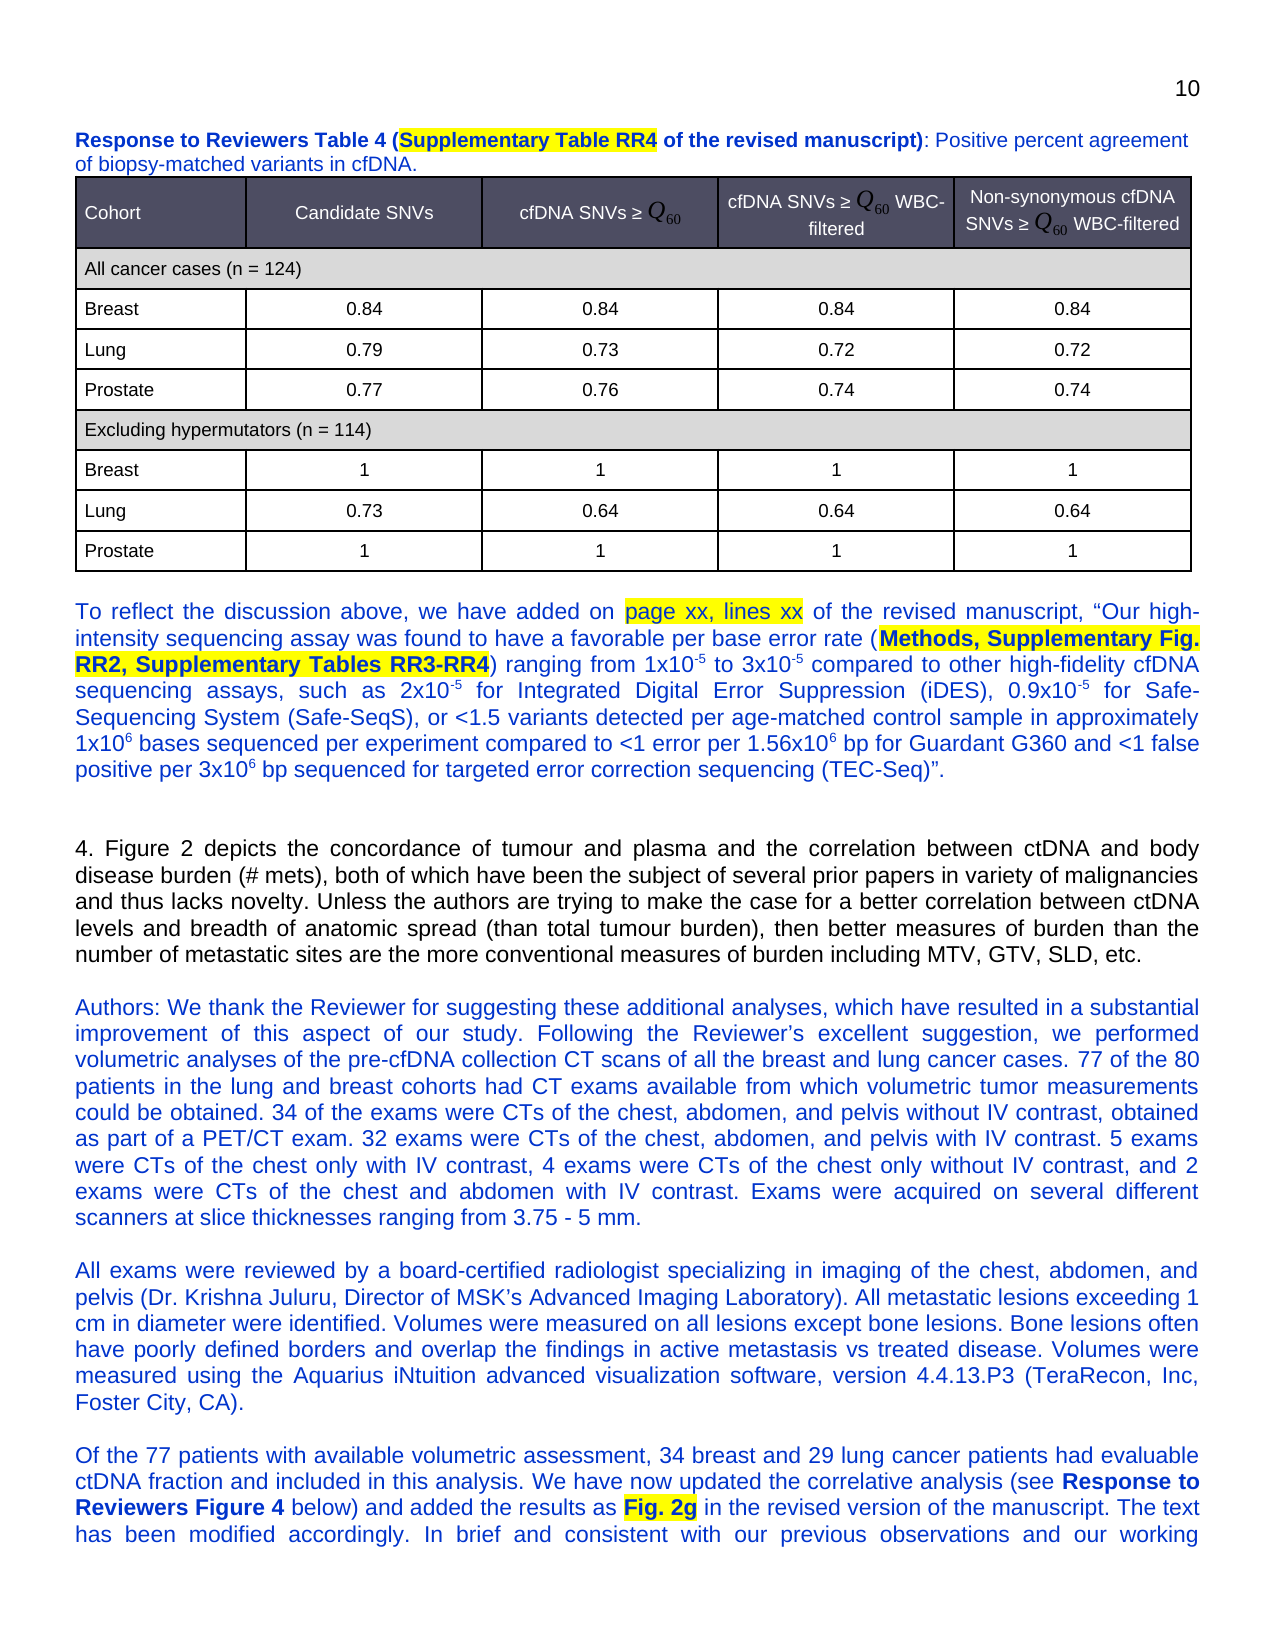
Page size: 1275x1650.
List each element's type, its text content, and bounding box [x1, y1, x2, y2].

table_cell 0.73 [247, 491, 481, 529]
table_cell Breast [77, 451, 245, 489]
table_header Cohort [77, 178, 245, 247]
table_cell 0.73 [483, 330, 717, 368]
table_header cfDNA SNVs ≥ [483, 178, 717, 247]
table_cell 0.77 [247, 370, 481, 408]
table_cell Lung [77, 491, 245, 529]
table_cell Prostate [77, 370, 245, 408]
text Response to Reviewers Table 4 (Supplementary Table RR4 of the revised manuscript): Positive percent agreement of biopsy-matched variants in cfDNA. [75, 128, 1200, 176]
text To reflect the discussion above, we have added on page xx, lines xx of the revised manuscript, “Our high-intensity sequencing assay was found to have a favorable per base error rate (Methods, Supplementary Fig. RR2, Supplementary Tables RR3-RR4) ranging from 1x10-5 to 3x10-5 compared to other high-fidelity cfDNA sequencing assays, such as 2x10-5 for Integrated Digital Error Suppression (iDES), 0.9x10-5 for Safe-Sequencing System (Safe-SeqS), or <1.5 variants detected per age-matched control sample in approximately 1x106 bases sequenced per experiment compared to <1 error per 1.56x106 bp for Guardant G360 and <1 false positive per 3x106 bp sequenced for targeted error correction sequencing (TEC-Seq)”. [75, 598, 1200, 783]
table_cell 0.74 [719, 370, 953, 408]
table_cell 0.84 [955, 290, 1190, 328]
table_cell 1 [247, 451, 481, 489]
table_cell 0.84 [247, 290, 481, 328]
table_cell 0.79 [247, 330, 481, 368]
table_cell 1 [247, 532, 481, 570]
table_cell Excluding hypermutators (n = 114) [77, 411, 1190, 449]
table_cell 0.64 [483, 491, 717, 529]
table_cell 1 [955, 532, 1190, 570]
table_cell 1 [483, 532, 717, 570]
table_cell 0.74 [955, 370, 1190, 408]
text Authors: We thank the Reviewer for suggesting these additional analyses, which have resulted in a substantial improvement of this aspect of our study. Following the Reviewer’s excellent suggestion, we performed volumetric analyses of the pre-cfDNA collection CT scans of all the breast and lung cancer cases. 77 of the 80 patients in the lung and breast cohorts had CT exams available from which volumetric tumor measurements could be obtained. 34 of the exams were CTs of the chest, abdomen, and pelvis without IV contrast, obtained as part of a PET/CT exam. 32 exams were CTs of the chest, abdomen, and pelvis with IV contrast. 5 exams were CTs of the chest only with IV contrast, 4 exams were CTs of the chest only without IV contrast, and 2 exams were CTs of the chest and abdomen with IV contrast. Exams were acquired on several different scanners at slice thicknesses ranging from 3.75 - 5 mm. [75, 993, 1200, 1231]
table_header Candidate SNVs [247, 178, 481, 247]
table_cell Prostate [77, 532, 245, 570]
table_cell 1 [955, 451, 1190, 489]
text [75, 1442, 1200, 1547]
table_cell 0.64 [719, 491, 953, 529]
table_cell 0.72 [955, 330, 1190, 368]
table_header Non-synonymous cfDNA SNVs ≥ WBC-filtered [955, 178, 1190, 247]
table_cell 0.84 [719, 290, 953, 328]
table_cell 0.76 [483, 370, 717, 408]
table_cell 1 [719, 451, 953, 489]
text All exams were reviewed by a board-certified radiologist specializing in imaging of the chest, abdomen, and pelvis (Dr. Krishna Juluru, Director of MSK’s Advanced Imaging Laboratory). All metastatic lesions exceeding 1 cm in diameter were identified. Volumes were measured on all lesions except bone lesions. Bone lesions often have poorly defined borders and overlap the findings in active metastasis vs treated disease. Volumes were measured using the Aquarius iNtuition advanced visualization software, version 4.4.13.P3 (TeraRecon, Inc, Foster City, CA). [75, 1257, 1200, 1415]
table_cell 0.64 [955, 491, 1190, 529]
table_cell 1 [483, 451, 717, 489]
table_cell 0.84 [483, 290, 717, 328]
table_cell Lung [77, 330, 245, 368]
table_cell 0.72 [719, 330, 953, 368]
table_cell 1 [719, 532, 953, 570]
table_cell Breast [77, 290, 245, 328]
text 4. Figure 2 depicts the concordance of tumour and plasma and the correlation between ctDNA and body disease burden (# mets), both of which have been the subject of several prior papers in variety of malignancies and thus lacks novelty. Unless the authors are trying to make the case for a better correlation between ctDNA levels and breadth of anatomic spread (than total tumour burden), then better measures of burden than the number of metastatic sites are the more conventional measures of burden including MTV, GTV, SLD, etc. [75, 835, 1200, 967]
table_header cfDNA SNVs ≥ WBC-filtered [719, 178, 953, 247]
table_cell All cancer cases (n = 124) [77, 249, 1190, 288]
